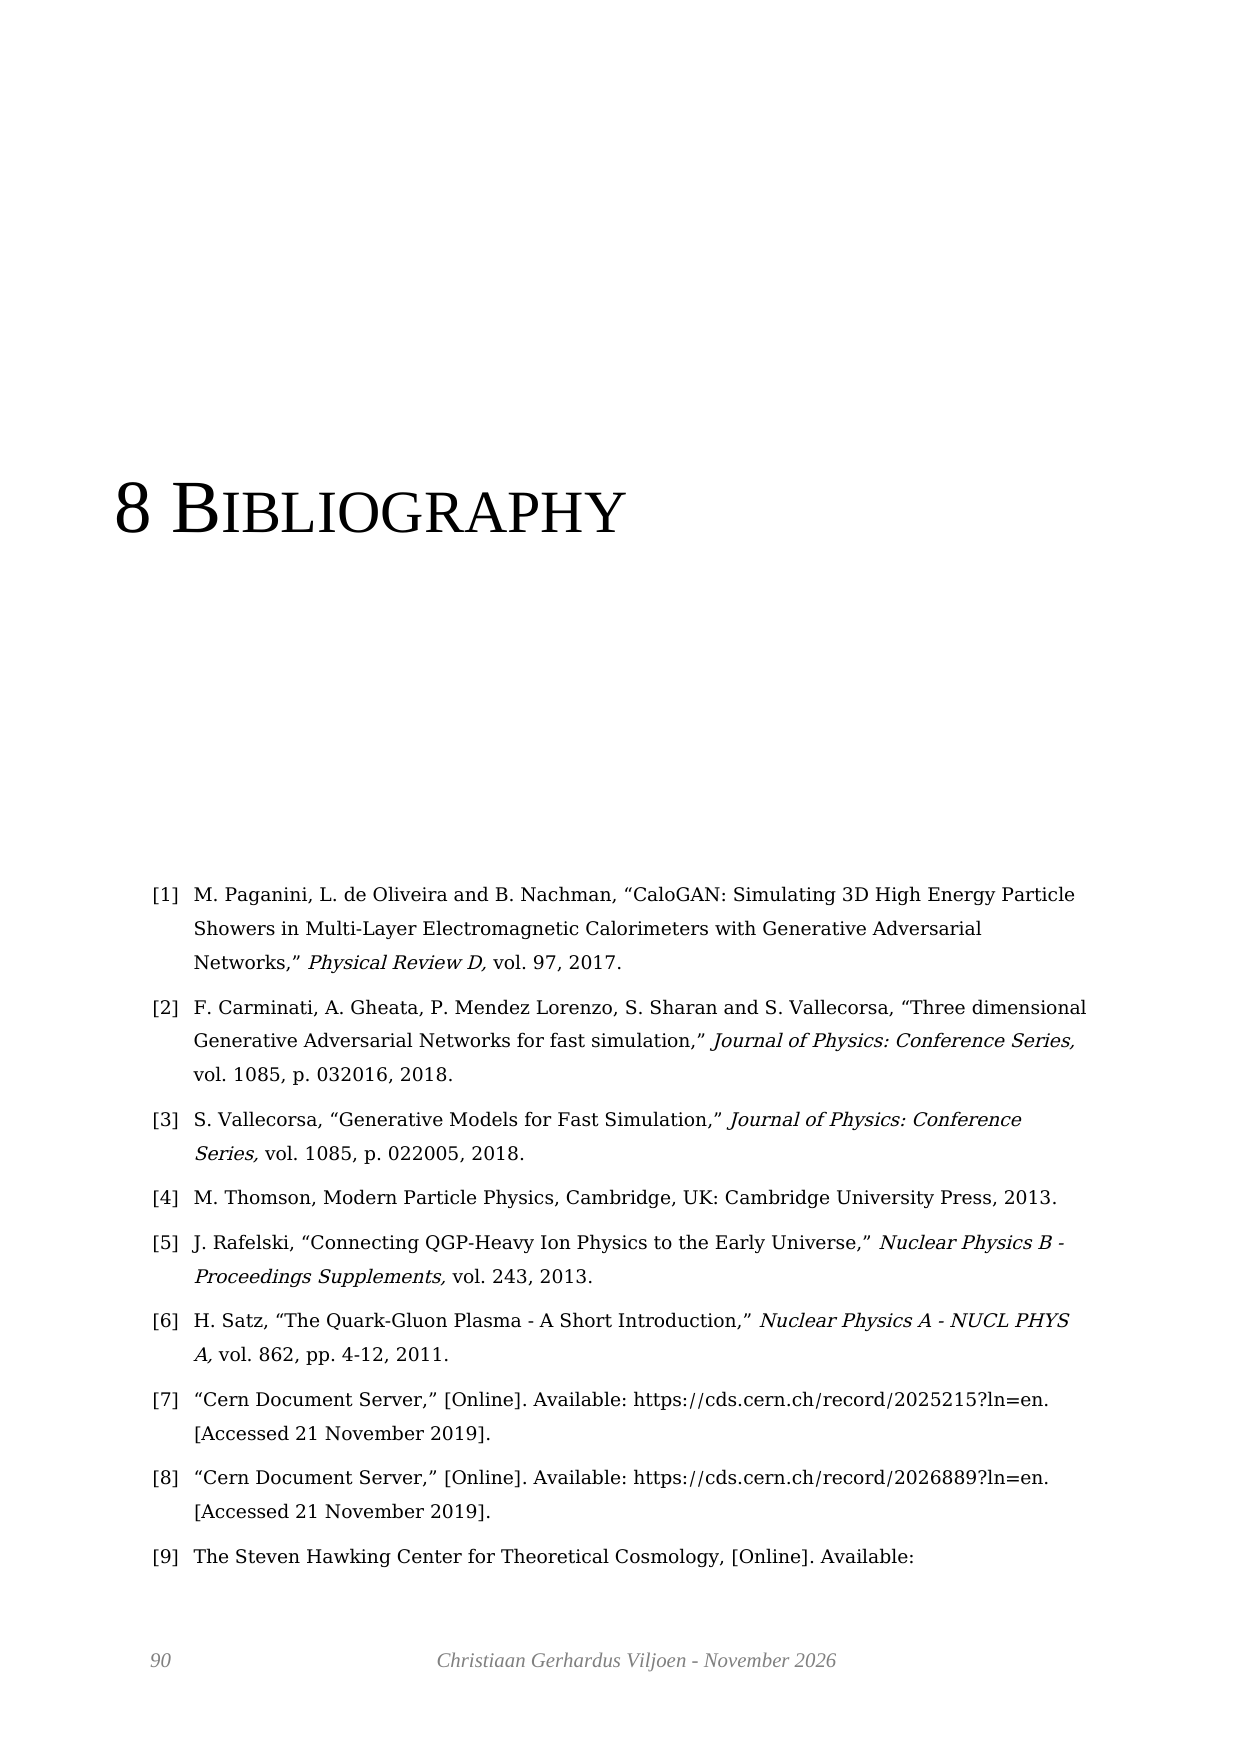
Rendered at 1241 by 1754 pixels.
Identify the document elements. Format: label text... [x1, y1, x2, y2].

subtitle Bibliography [114, 462, 1090, 549]
